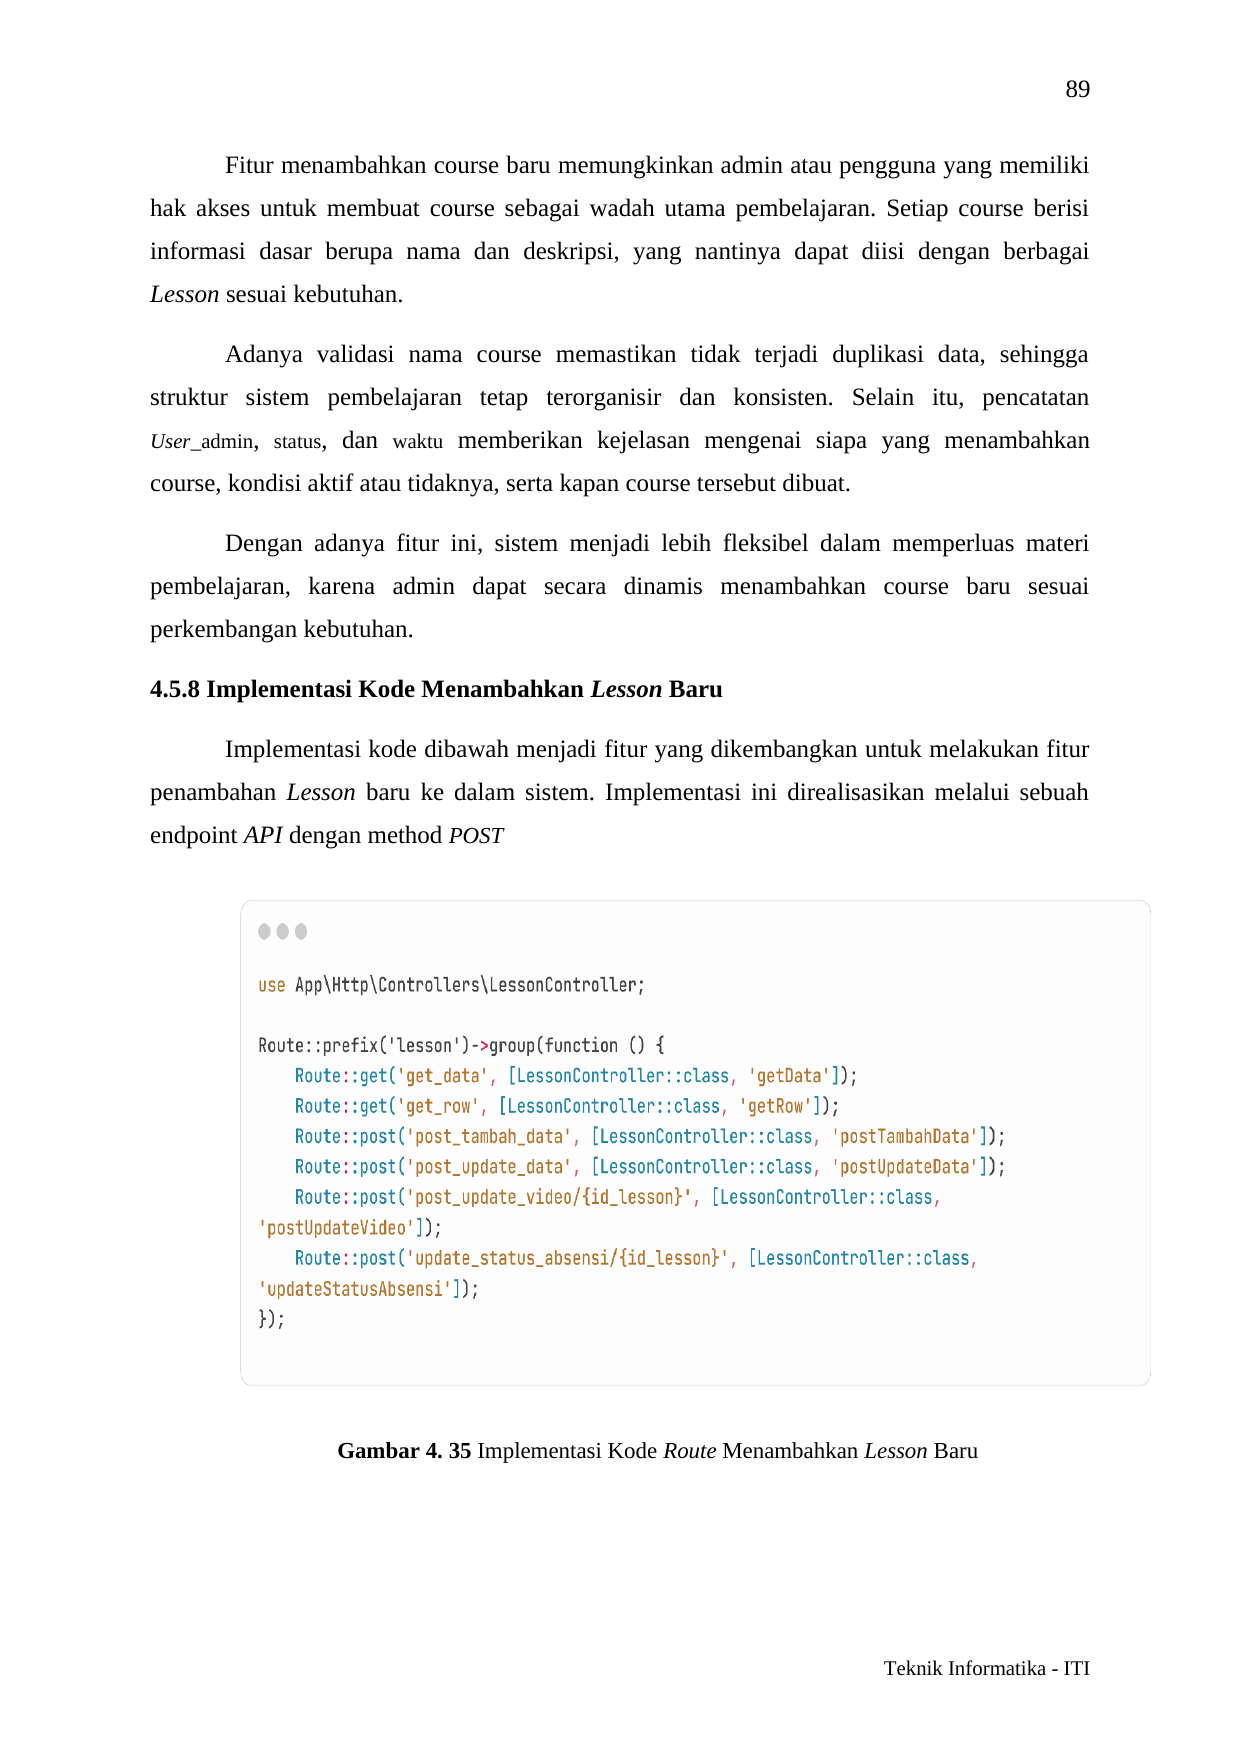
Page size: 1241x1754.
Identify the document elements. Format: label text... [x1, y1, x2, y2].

text Implementasi Kode Menambahkan Lesson Baru [150, 674, 1090, 703]
text Dengan adanya fitur ini, sistem menjadi lebih fleksibel dalam memperluas materi pembelajaran, karena admin dapat secara dinamis menambahkan course baru sesuai perkembangan kebutuhan. [150, 528, 1090, 643]
text Adanya validasi nama course memastikan tidak terjadi duplikasi data, sehingga struktur sistem pembelajaran tetap terorganisir dan konsisten. Selain itu, pencatatan User_admin, status, dan waktu memberikan kejelasan mengenai siapa yang menambahkan course, kondisi aktif atau tidaknya, serta kapan course tersebut dibuat. [150, 339, 1090, 497]
text Implementasi kode dibawah menjadi fitur yang dikembangkan untuk melakukan fitur penambahan Lesson baru ke dalam sistem. Implementasi ini direalisasikan melalui sebuah endpoint API dengan method POST [150, 734, 1090, 849]
text Fitur menambahkan course baru memungkinkan admin atau pengguna yang memiliki hak akses untuk membuat course sebagai wadah utama pembelajaran. Setiap course berisi informasi dasar berupa nama dan deskripsi, yang nantinya dapat diisi dengan berbagai Lesson sesuai kebutuhan. [150, 150, 1090, 308]
text Gambar 4. 35 Implementasi Kode Route Menambahkan Lesson Baru [150, 1437, 1090, 1463]
picture [225, 880, 1165, 1406]
